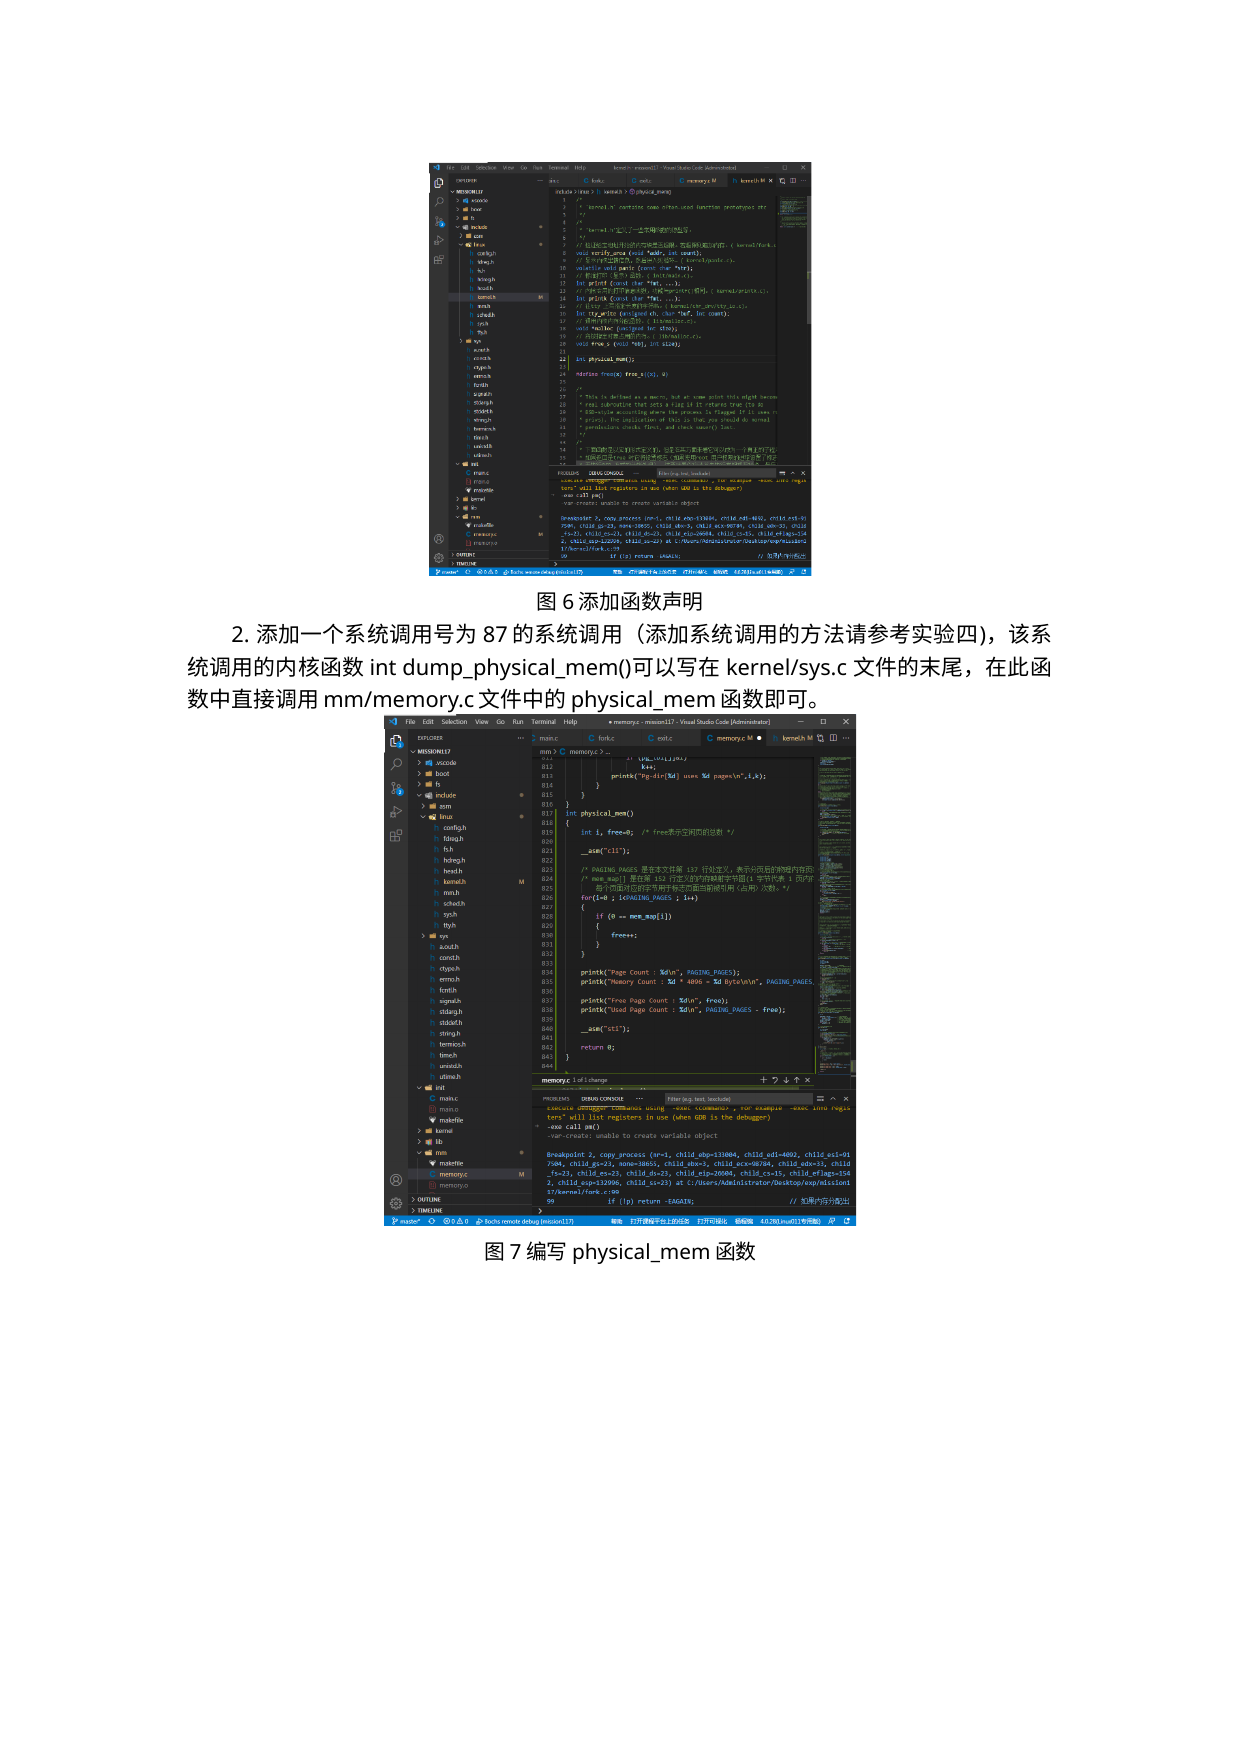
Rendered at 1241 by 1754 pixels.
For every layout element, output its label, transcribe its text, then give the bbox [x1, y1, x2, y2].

text 图 7 编写physical_mem函数 [187, 1234, 1053, 1267]
picture [384, 714, 857, 1226]
text 2. 添加一个系统调用号为87的系统调用（添加系统调用的方法请参考实验四)，该系统调用的内核函数int dump_physical_mem()可以写在 kernel/sys.c 文件的末尾，在此函数中直接调用mm/memory.c文件中的physical_mem函数即可。 [187, 617, 1053, 714]
picture [429, 162, 812, 576]
text 图 6 添加函数声明 [187, 584, 1053, 617]
